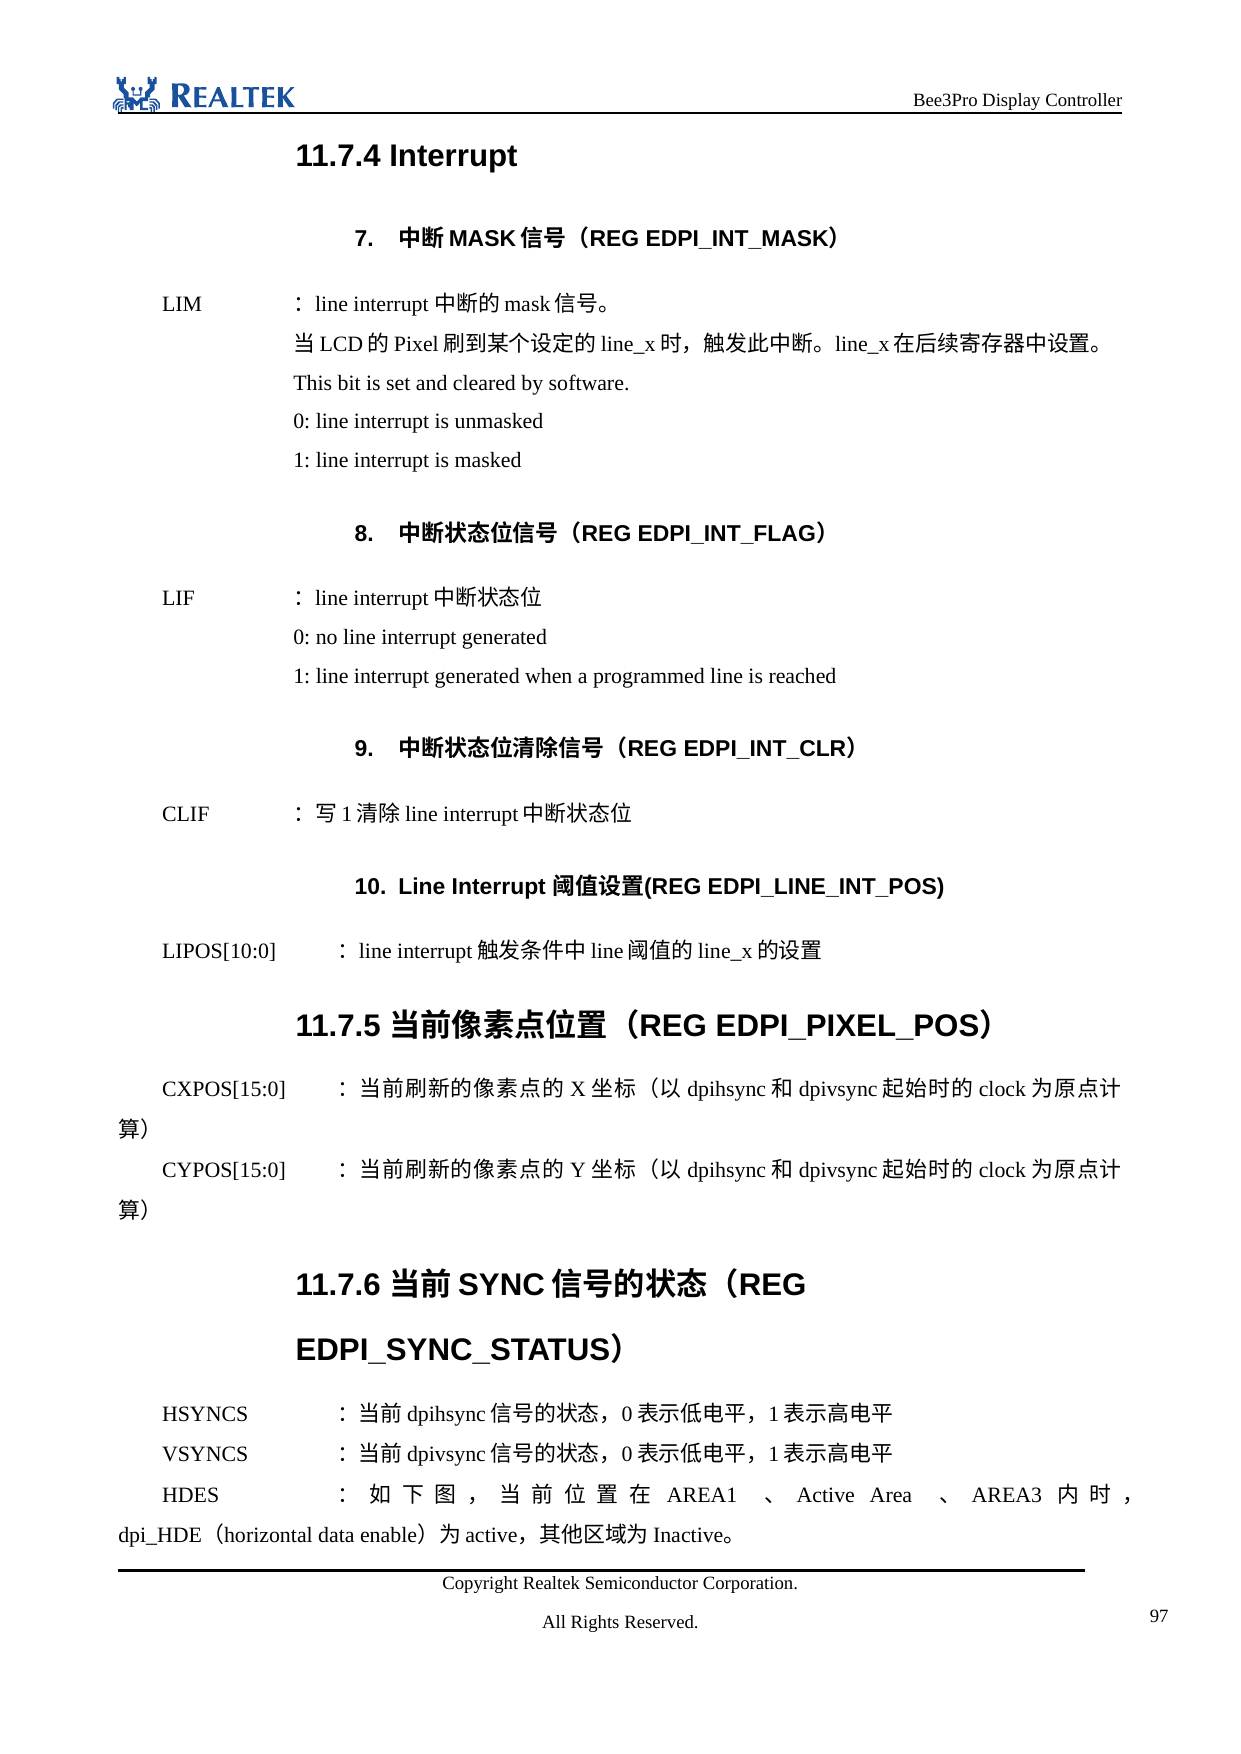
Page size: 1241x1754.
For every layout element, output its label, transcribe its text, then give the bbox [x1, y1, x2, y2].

text 1: line interrupt generated when a programmed line is reached [249, 659, 1122, 691]
text CYPOS[15:0] ：当前刷新的像素点的Y坐标（以dpihsync和dpivsync起始时的clock为原点计算） [118, 1152, 1122, 1225]
text CXPOS[15:0] ：当前刷新的像素点的X坐标（以dpihsync和dpivsync起始时的clock为原点计算） [118, 1071, 1122, 1144]
text CLIF ：写1清除line interrupt中断状态位 [118, 795, 1122, 828]
text 1: line interrupt is masked [249, 443, 1122, 476]
text LIF ：line interrupt中断状态位 [118, 580, 1122, 612]
text LIM ：line interrupt 中断的mask信号。 [118, 285, 1122, 318]
text 0: no line interrupt generated [118, 620, 1122, 653]
subtitle 中断MASK信号（REG EDPI_INT_MASK） [354, 204, 1122, 269]
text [118, 366, 1122, 398]
text 当LCD的Pixel刷到某个设定的line_x时，触发此中断。line_x在后续寄存器中设置。 [118, 326, 1122, 358]
subtitle 当前SYNC信号的状态（REG EDPI_SYNC_STATUS） [295, 1249, 1122, 1379]
text 0: line interrupt is unmasked [249, 405, 1122, 437]
text HSYNCS ：当前dpihsync信号的状态，0表示低电平，1表示高电平 [118, 1396, 1122, 1428]
subtitle Line Interrupt 阈值设置(REG EDPI_LINE_INT_POS) [354, 852, 1122, 917]
subtitle 当前像素点位置（REG EDPI_PIXEL_POS） [295, 990, 1122, 1055]
subtitle 中断状态位清除信号（REG EDPI_INT_CLR） [354, 714, 1122, 779]
subtitle 中断状态位信号（REG EDPI_INT_FLAG） [354, 498, 1122, 563]
text LIPOS[10:0] ：line interrupt触发条件中line阈值的line_x的设置 [118, 933, 1122, 966]
text VSYNCS ：当前dpivsync信号的状态，0表示低电平，1表示高电平 [118, 1436, 1122, 1468]
subtitle Interrupt [295, 123, 1122, 188]
text HDES ：如下图，当前位置在AREA1 、Active Area 、AREA3内时，dpi_HDE（horizontal data enable）为active，其他区域为Inactive。 [118, 1476, 1122, 1549]
